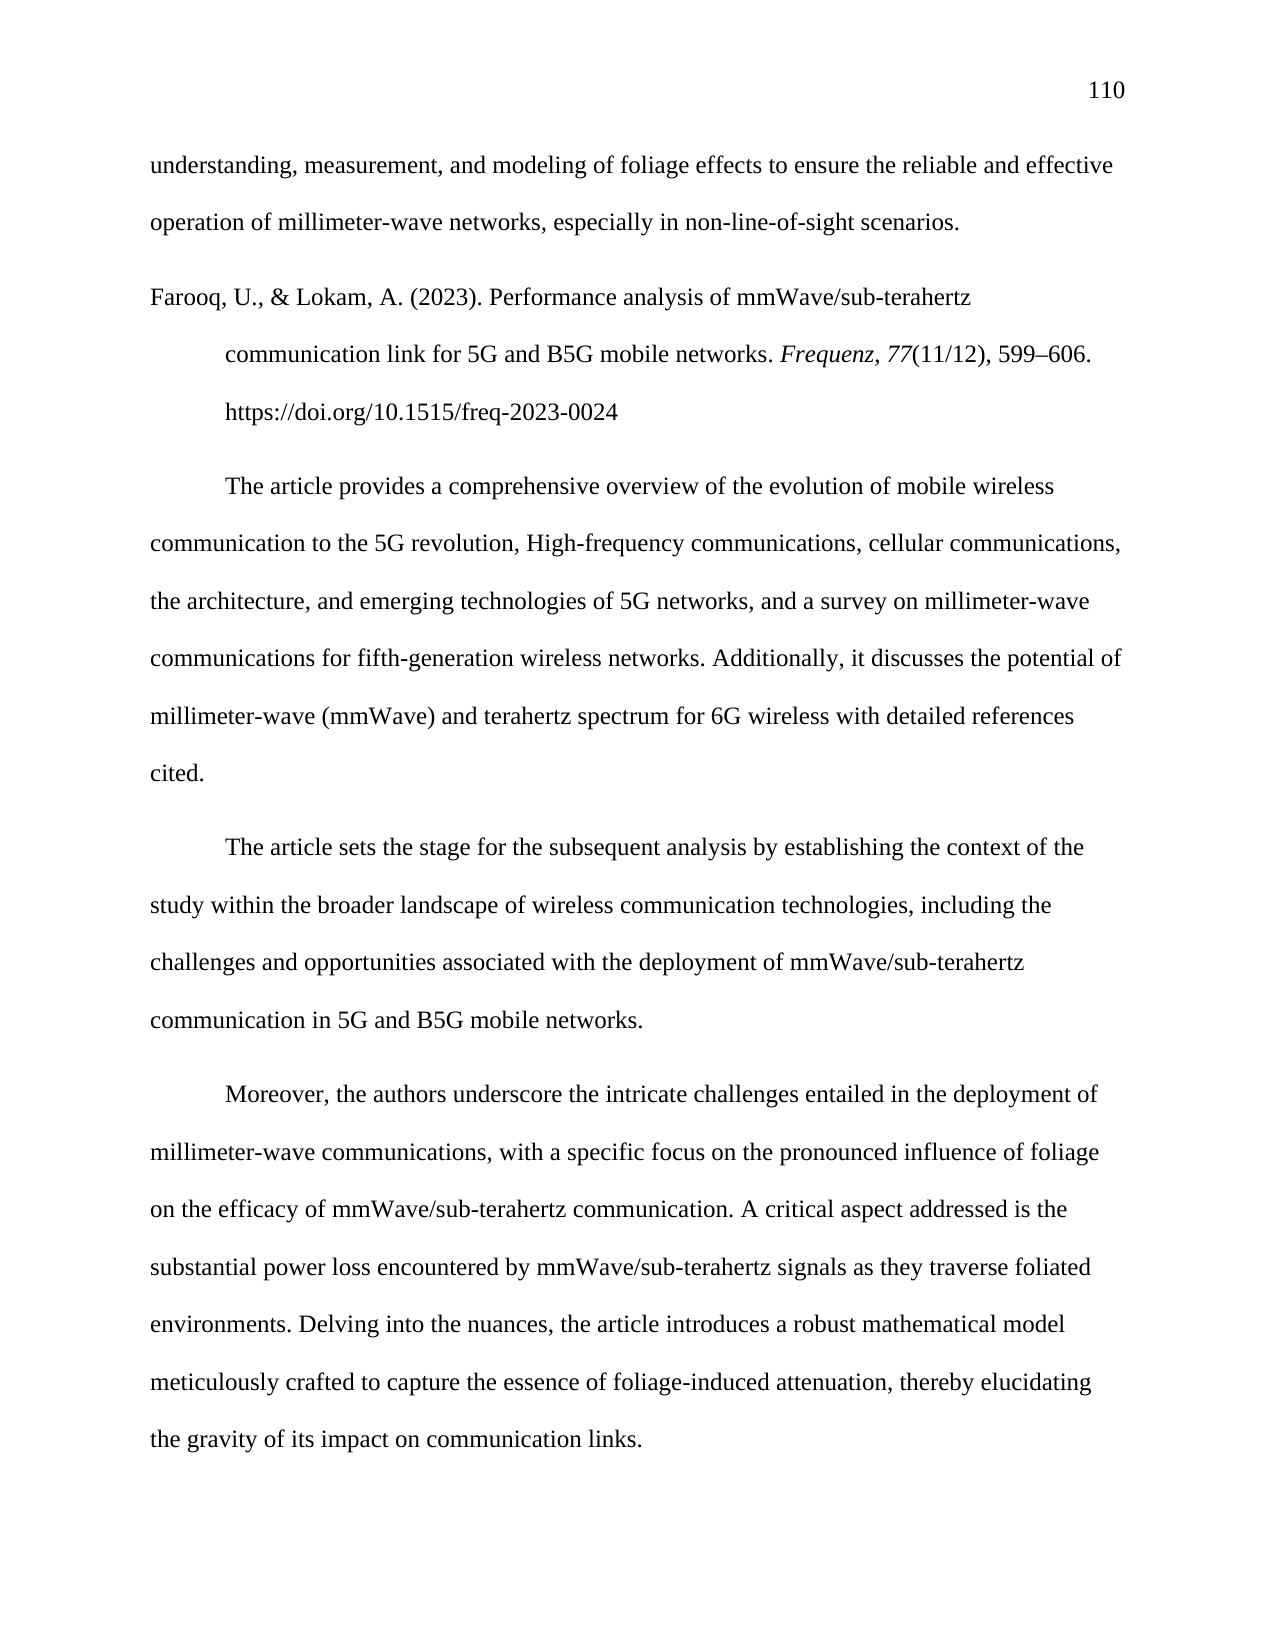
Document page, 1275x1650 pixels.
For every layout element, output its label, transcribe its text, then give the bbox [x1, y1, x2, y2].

text The article sets the stage for the subsequent analysis by establishing the context of the study within the broader landscape of wireless communication technologies, including the challenges and opportunities associated with the deployment of mmWave/sub-terahertz communication in 5G and B5G mobile networks. [150, 832, 1125, 1034]
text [150, 150, 1125, 236]
text The article provides a comprehensive overview of the evolution of mobile wireless communication to the 5G revolution, High-frequency communications, cellular communications, the architecture, and emerging technologies of 5G networks, and a survey on millimeter-wave communications for fifth-generation wireless networks. Additionally, it discusses the potential of millimeter-wave (mmWave) and terahertz spectrum for 6G wireless with detailed references cited. [150, 471, 1125, 787]
text Moreover, the authors underscore the intricate challenges entailed in the deployment of millimeter-wave communications, with a specific focus on the pronounced influence of foliage on the efficacy of mmWave/sub-terahertz communication. A critical aspect addressed is the substantial power loss encountered by mmWave/sub-terahertz signals as they traverse foliated environments. Delving into the nuances, the article introduces a robust mathematical model meticulously crafted to capture the essence of foliage-induced attenuation, thereby elucidating the gravity of its impact on communication links. [150, 1079, 1125, 1453]
text Farooq, U., & Lokam, A. (2023). Performance analysis of mmWave/sub-terahertz communication link for 5G and B5G mobile networks. Frequenz, 77(11/12), 599–606. https://doi.org/10.1515/freq-2023-0024 [85, 282, 1125, 425]
